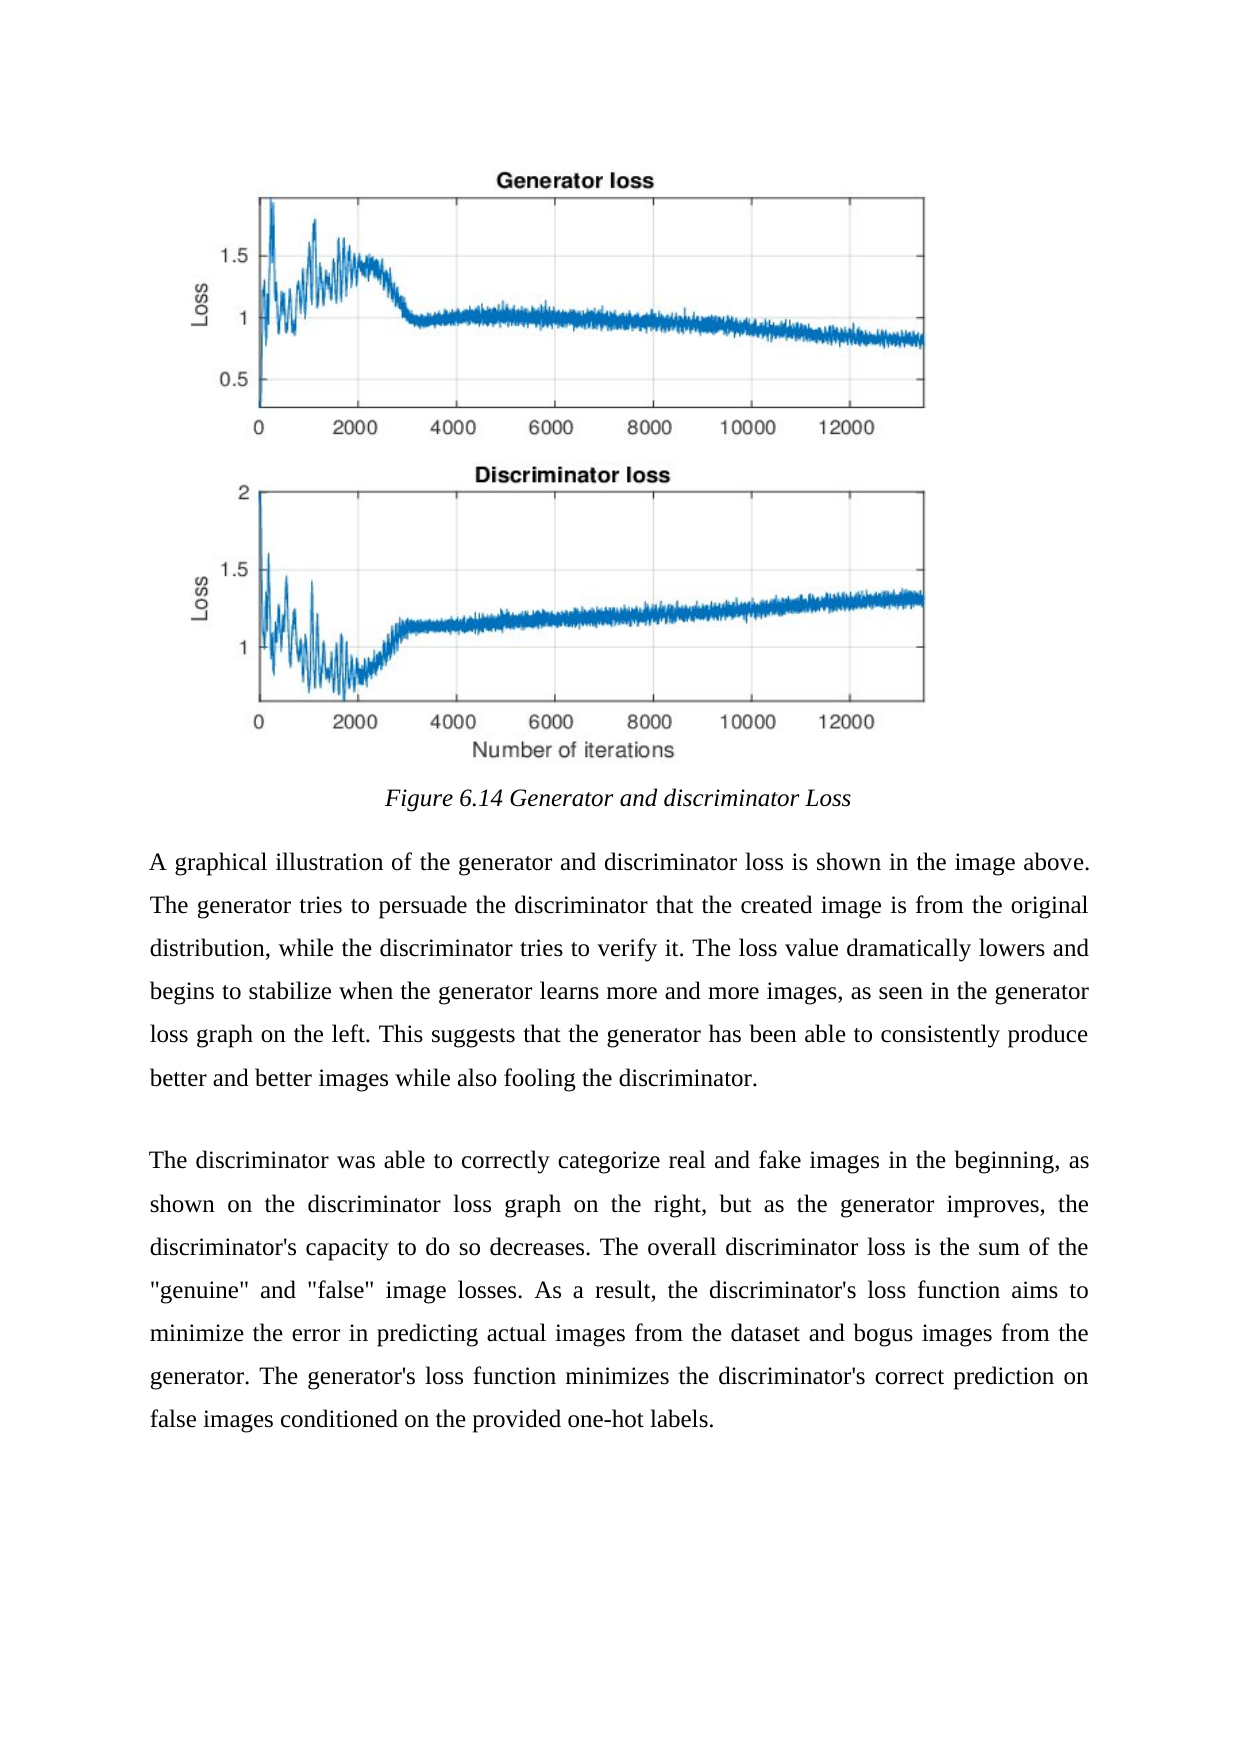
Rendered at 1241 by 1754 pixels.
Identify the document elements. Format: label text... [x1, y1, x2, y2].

picture [148, 150, 1004, 769]
text The discriminator was able to correctly categorize real and fake images in the beginning, as shown on the discriminator loss graph on the right, but as the generator improves, the discriminator's capacity to do so decreases. The overall discriminator loss is the sum of the "genuine" and "false" image losses. As a result, the discriminator's loss function aims to minimize the error in predicting actual images from the dataset and bogus images from the generator. The generator's loss function minimizes the discriminator's correct prediction on false images conditioned on the provided one-hot labels. [148, 1146, 1090, 1433]
text A graphical illustration of the generator and discriminator loss is shown in the image above. The generator tries to persuade the discriminator that the created image is from the original distribution, while the discriminator tries to verify it. The loss value dramatically lowers and begins to stabilize when the generator learns more and more images, as seen in the generator loss graph on the left. This suggests that the generator has been able to consistently produce better and better images while also fooling the discriminator. [148, 847, 1090, 1091]
